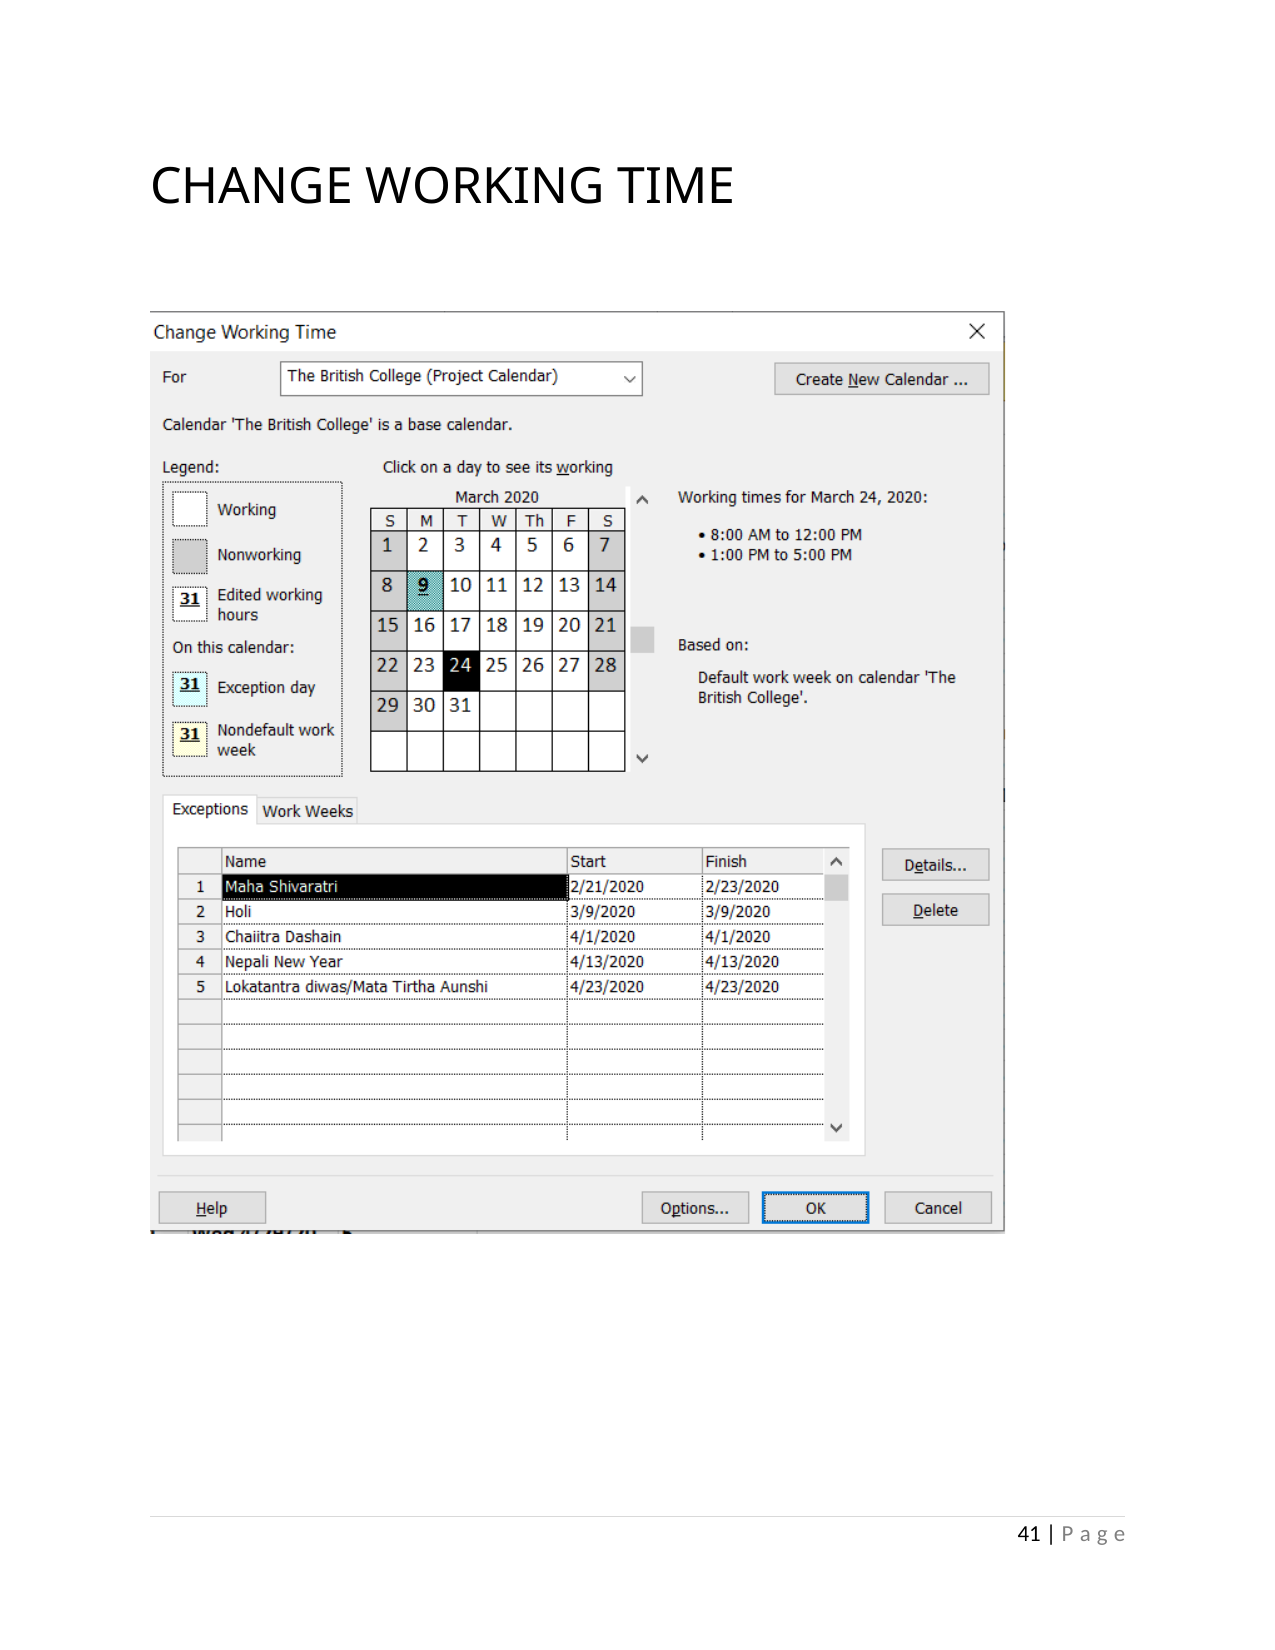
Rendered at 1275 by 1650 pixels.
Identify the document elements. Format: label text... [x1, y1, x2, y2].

picture [150, 311, 1005, 1234]
text CHANGE WORKING TIME [150, 150, 1125, 218]
